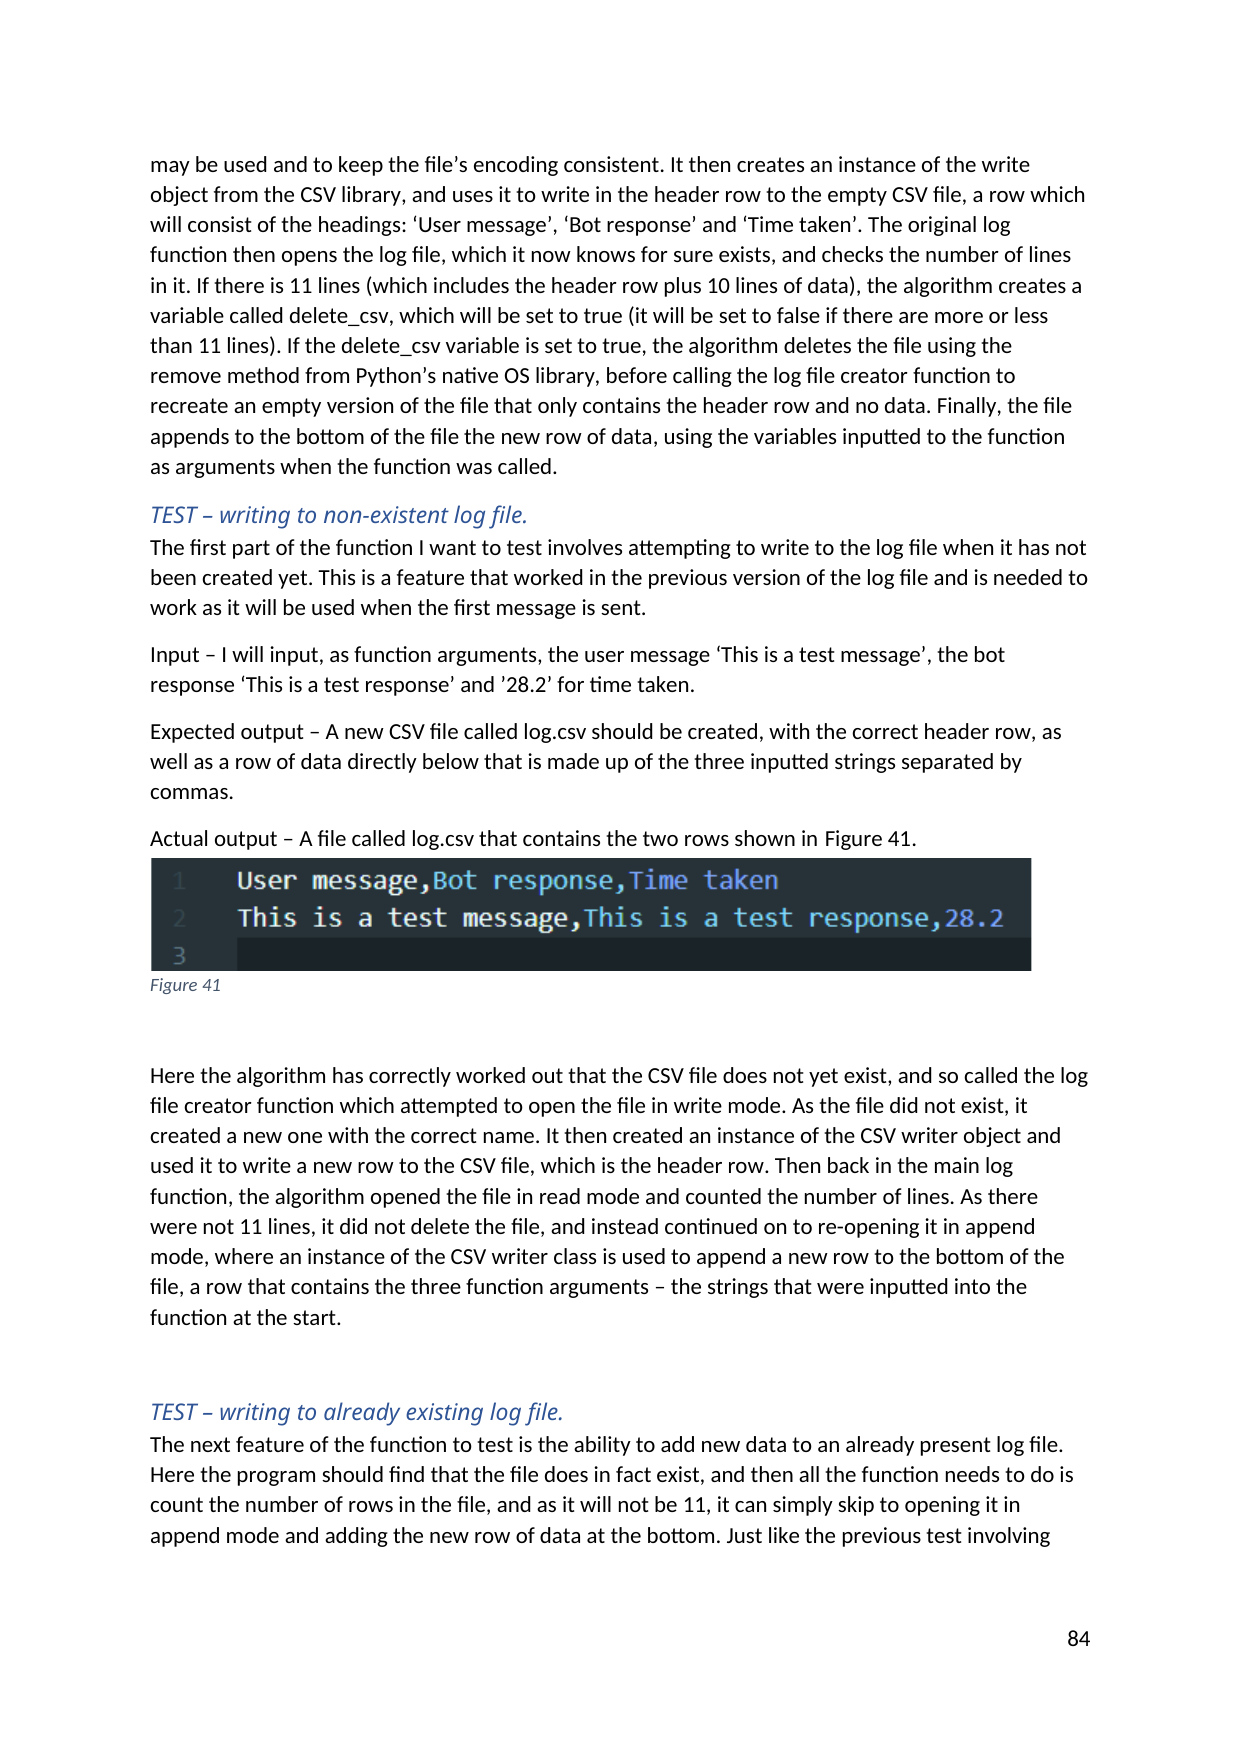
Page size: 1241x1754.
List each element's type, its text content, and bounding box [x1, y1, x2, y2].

text The first part of the function I want to test involves attempting to write to the log file when it has not been created yet. This is a feature that worked in the previous version of the log file and is needed to work as it will be used when the first message is sent. [150, 533, 1090, 621]
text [150, 150, 1090, 480]
subtitle TEST – writing to non-existent log file. [150, 499, 1090, 530]
text Expected output – A new CSV file called log.csv should be created, with the correct header row, as well as a row of data directly below that is made up of the three inputted strings separated by commas. [150, 717, 1090, 806]
subtitle TEST – writing to already existing log file. [150, 1396, 1090, 1428]
text Actual output – A file called log.csv that contains the two rows shown in Figure 41. [150, 824, 1090, 852]
text Here the algorithm has correctly worked out that the CSV file does not yet exist, and so called the log file creator function which attempted to open the file in write mode. As the file did not exist, it created a new one with the correct name. It then created an instance of the CSV writer object and used it to write a new row to the CSV file, which is the header row. Then back in the main log function, the algorithm opened the file in read mode and counted the number of lines. As there were not 11 lines, it did not delete the file, and instead continued on to re-opening it in append mode, where an instance of the CSV writer class is used to append a new row to the bottom of the file, a row that contains the three function arguments – the strings that were inputted into the function at the start. [150, 1012, 1090, 1331]
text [150, 1430, 1090, 1549]
picture [150, 858, 1032, 970]
text Input – I will input, as function arguments, the user message ‘This is a test message’, the bot response ‘This is a test response’ and ’28.2’ for time taken. [150, 640, 1090, 698]
